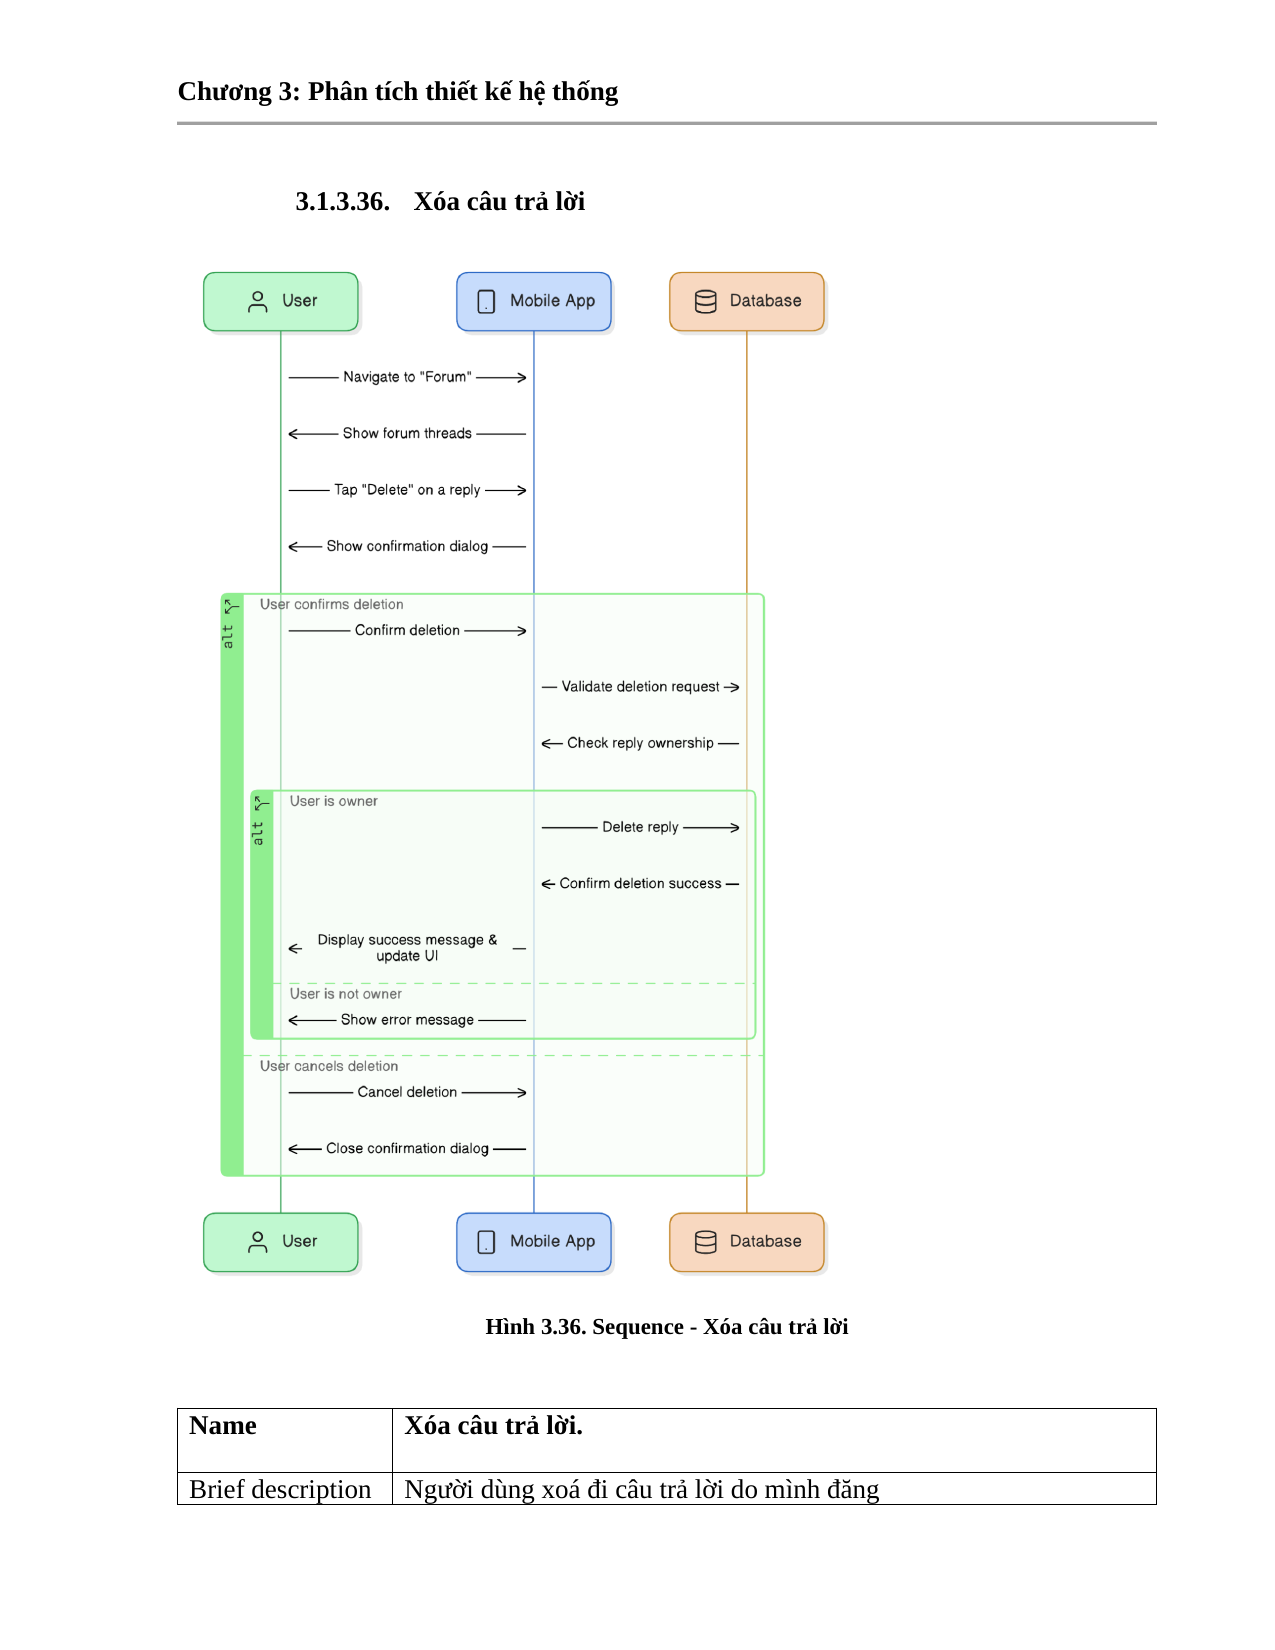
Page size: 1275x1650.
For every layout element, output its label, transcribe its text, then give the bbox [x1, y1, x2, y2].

table_header Xóa câu trả lời. [393, 1409, 1156, 1472]
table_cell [393, 1473, 1156, 1504]
picture [177, 235, 834, 1282]
table_cell Brief description [178, 1473, 392, 1504]
subtitle Xóa câu trả lời [295, 185, 1157, 216]
text Hình 3.36. Sequence - Xóa câu trả lời [177, 1313, 1157, 1340]
table_header Name [178, 1409, 392, 1472]
